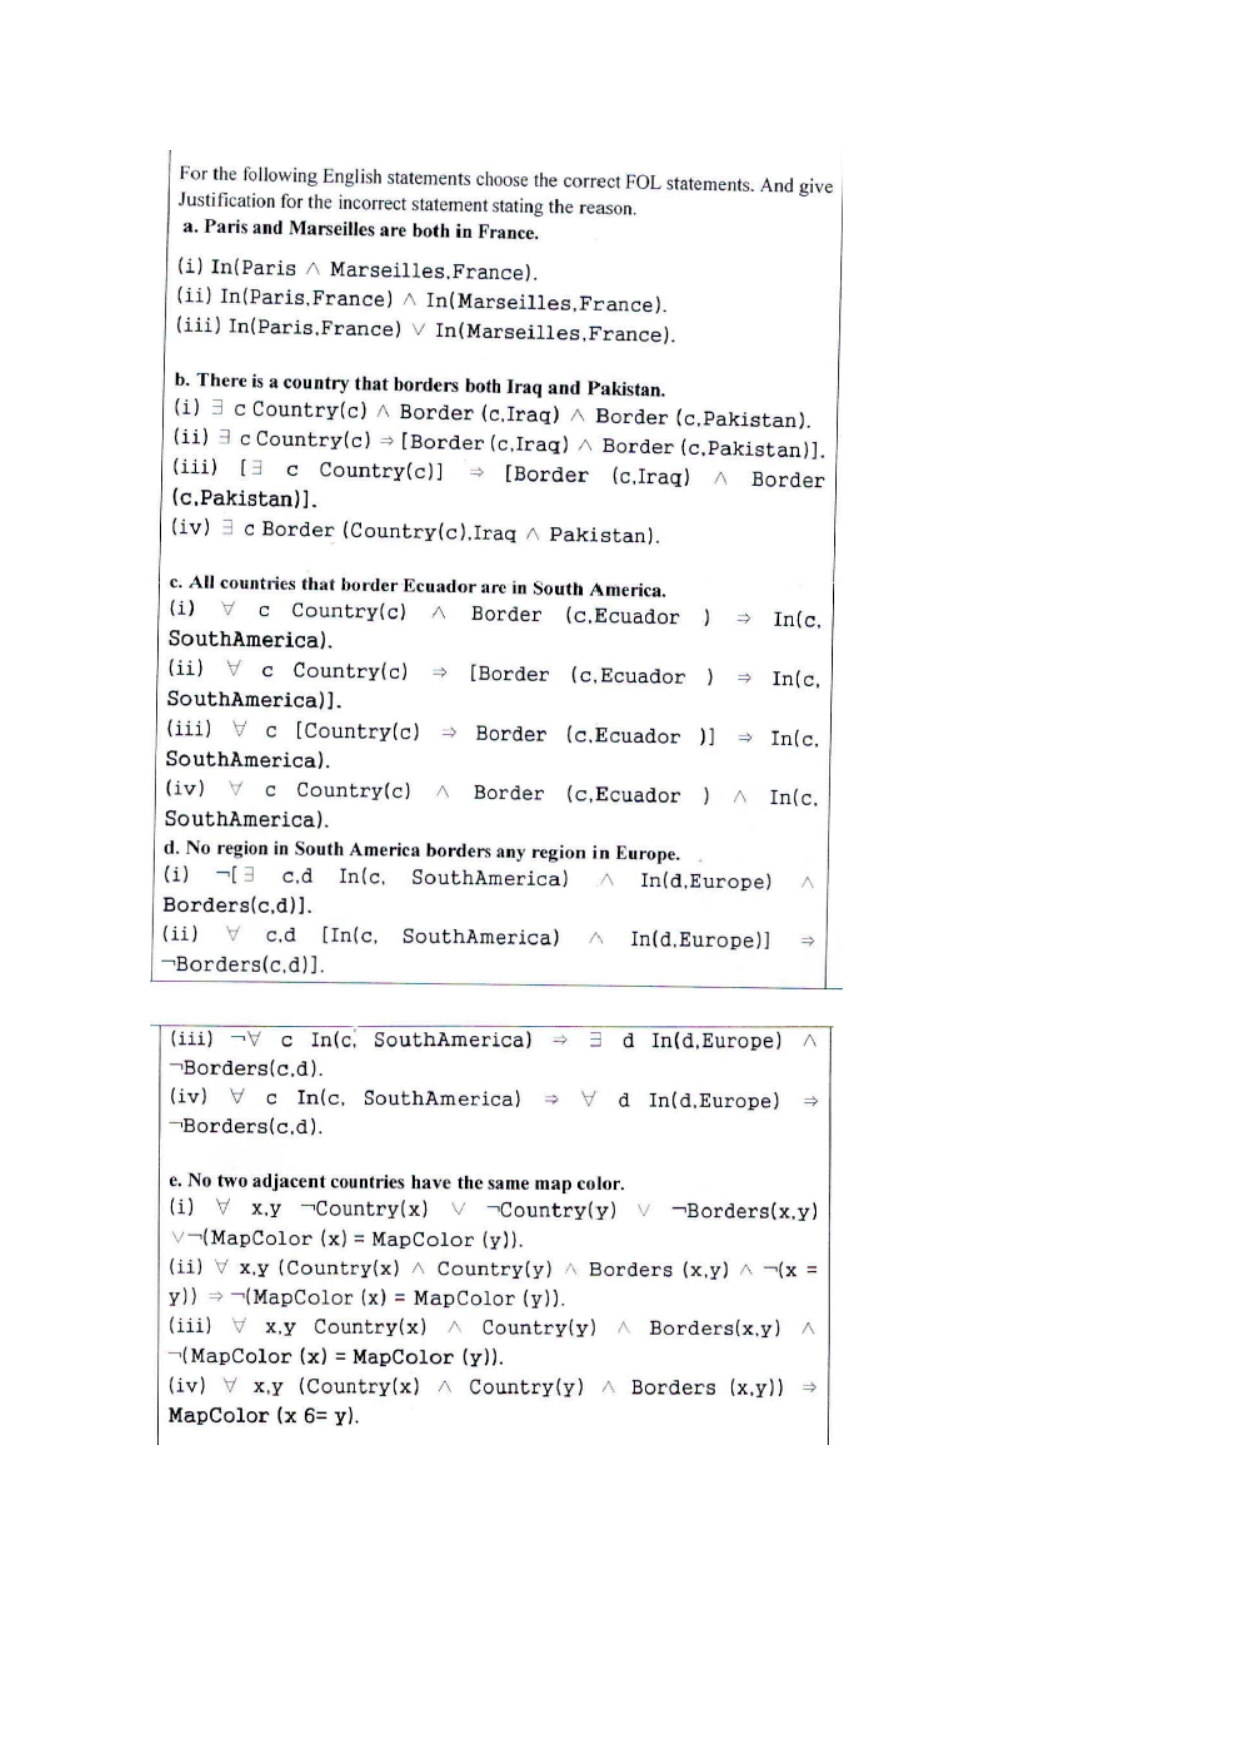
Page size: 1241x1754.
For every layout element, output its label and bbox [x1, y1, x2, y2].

picture [150, 1016, 834, 1445]
picture [150, 150, 843, 992]
